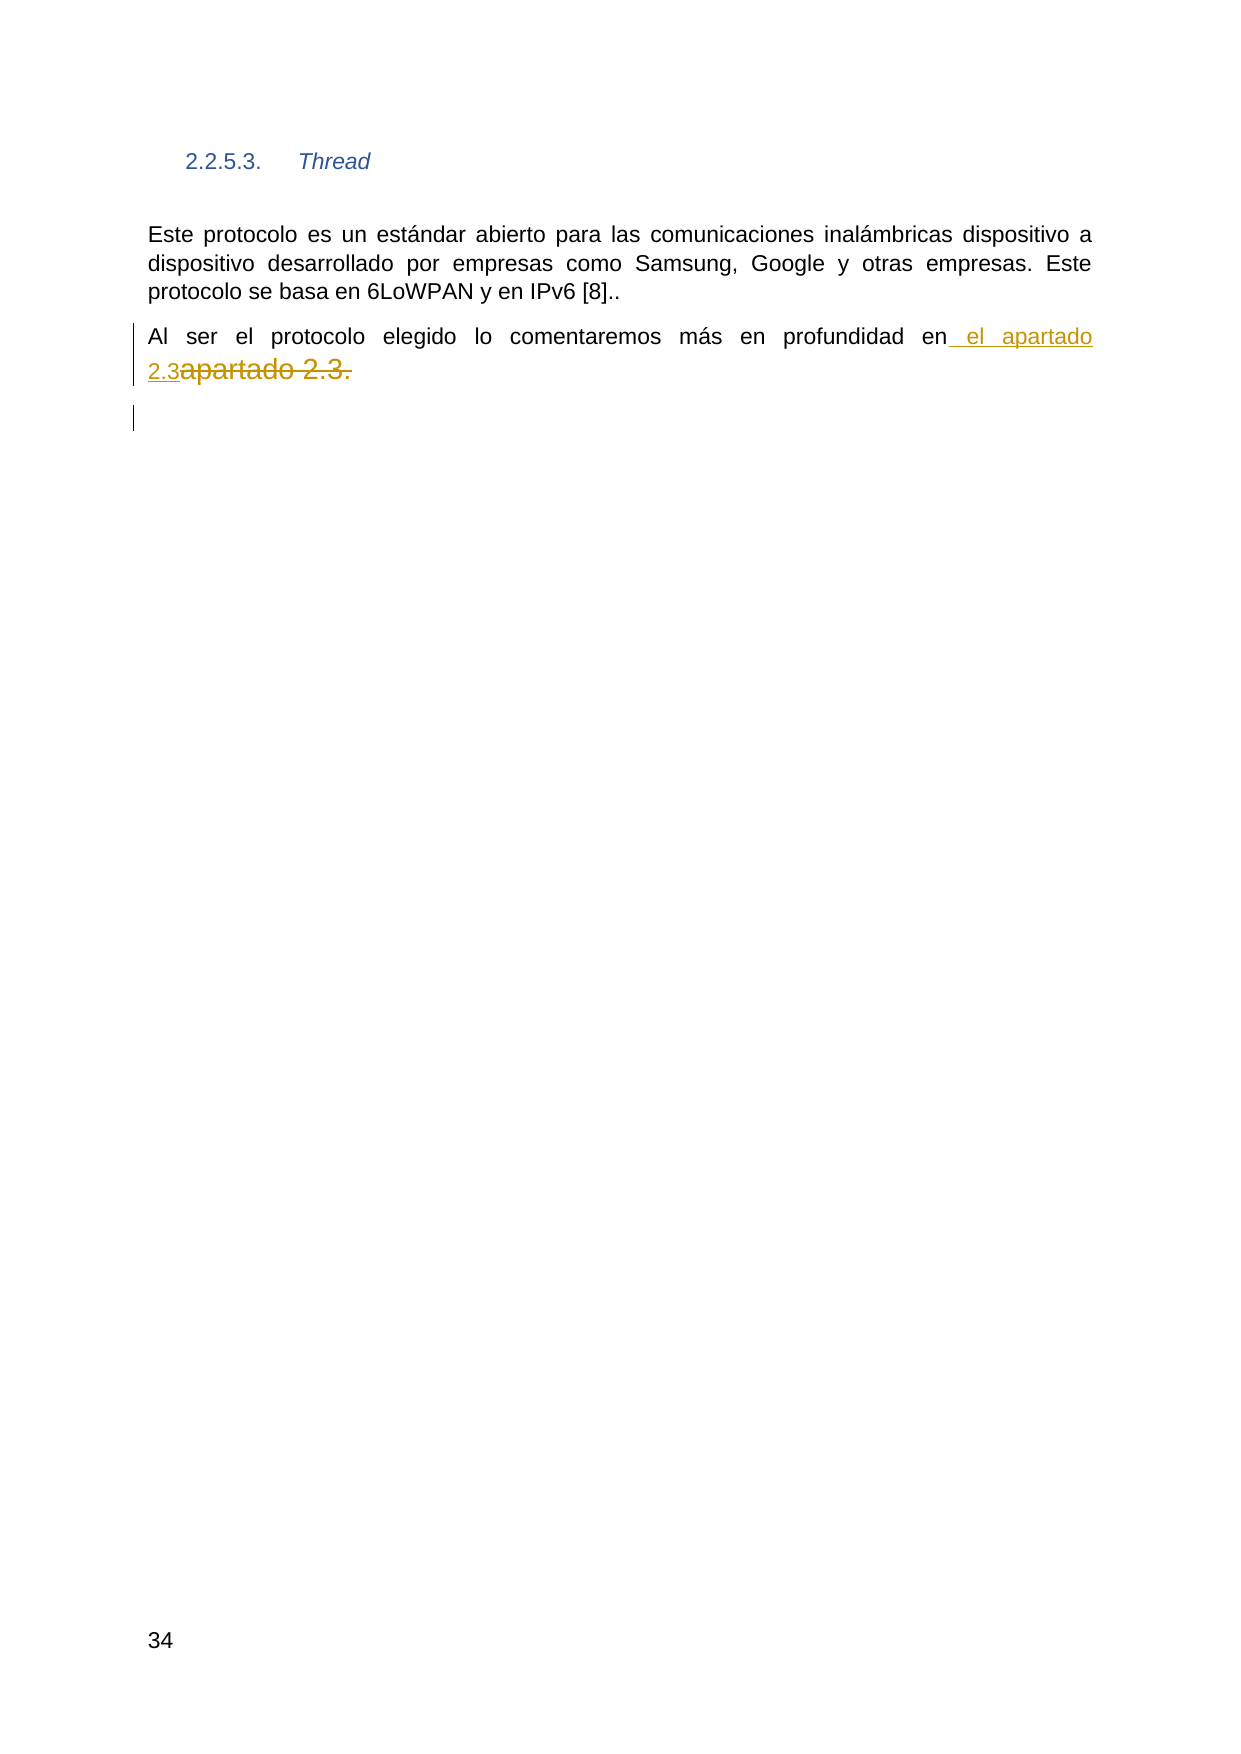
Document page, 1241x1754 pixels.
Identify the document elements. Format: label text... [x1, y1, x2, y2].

subtitle Thread [185, 148, 1092, 174]
text Al ser el protocolo elegido lo comentaremos más en profundidad en [148, 323, 1092, 386]
text Este protocolo es un estándar abierto para las comunicaciones inalámbricas dispositivo a dispositivo desarrollado por empresas como Samsung, Google y otras empresas. Este protocolo se basa en 6LoWPAN y en IPv6 [8].. [148, 221, 1092, 304]
